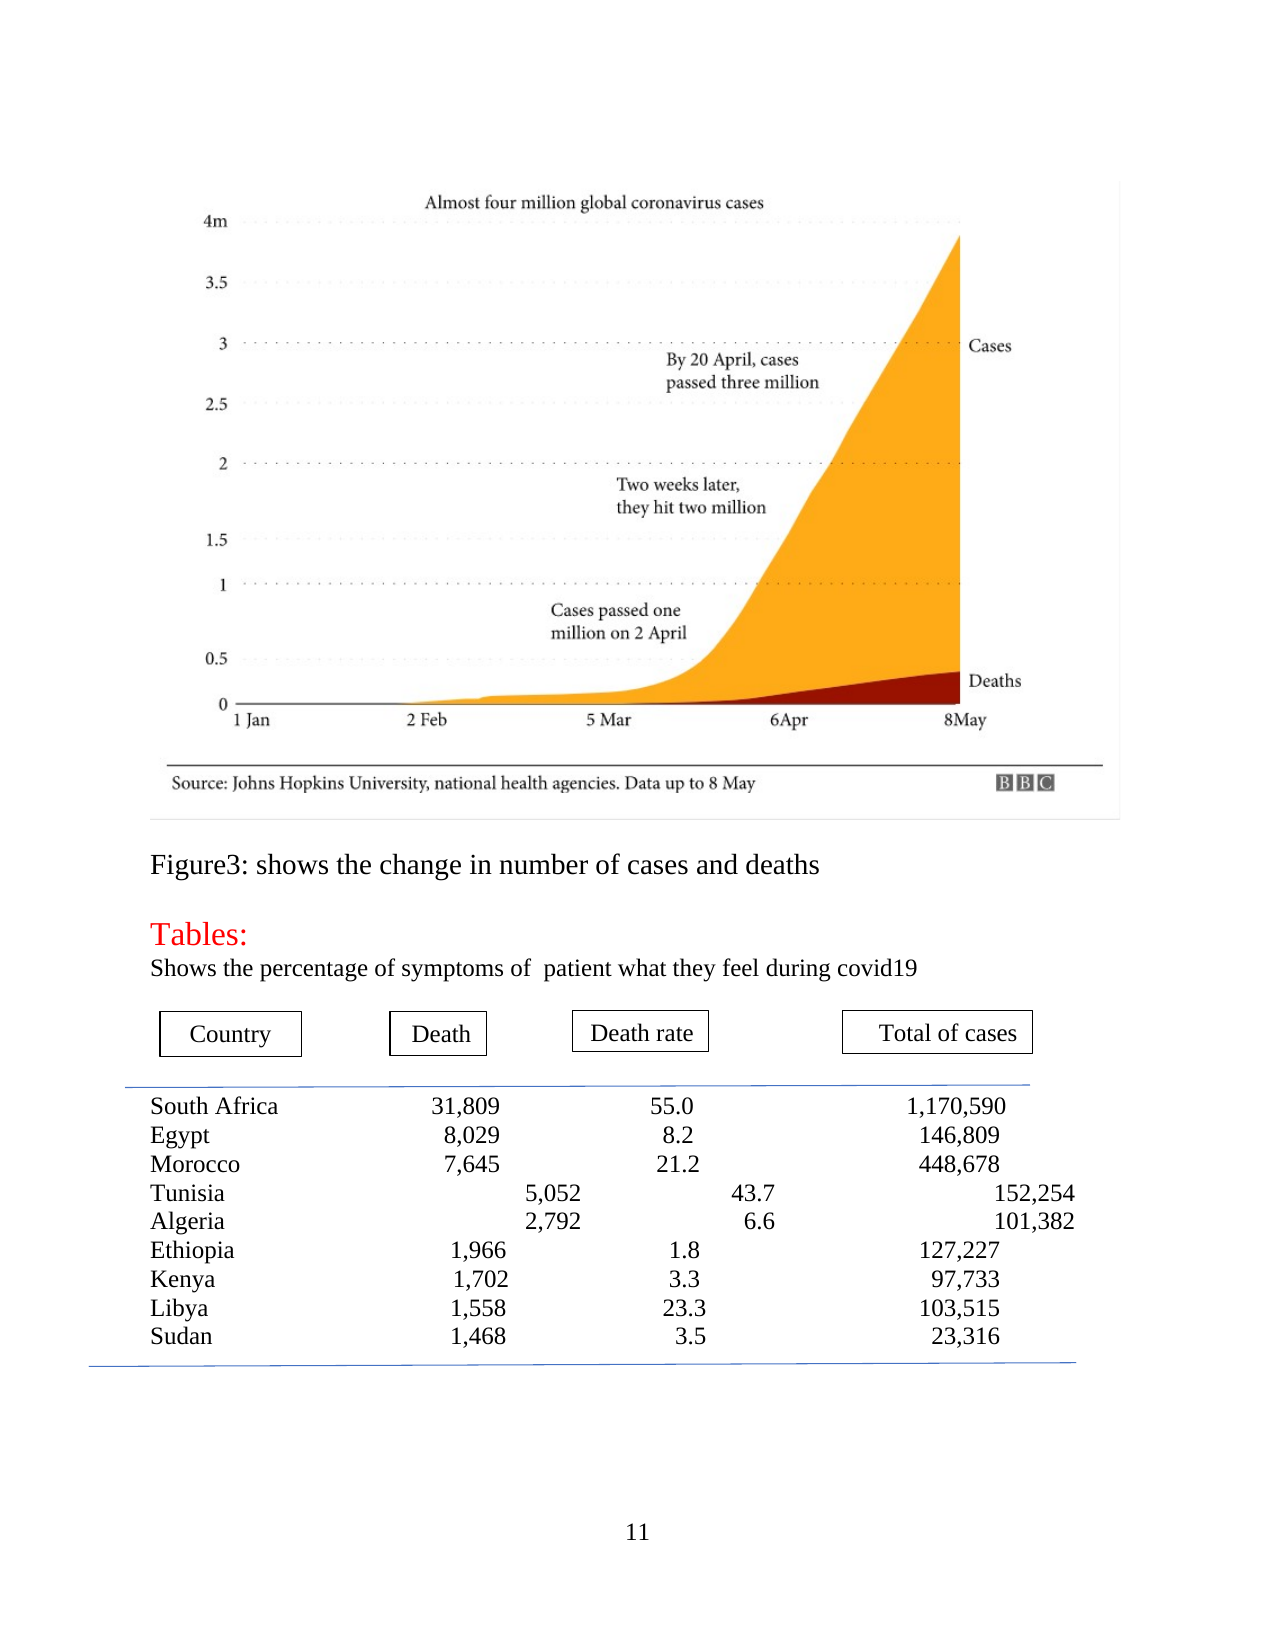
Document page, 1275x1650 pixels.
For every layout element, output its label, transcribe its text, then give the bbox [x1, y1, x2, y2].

text Ethiopia 1,966 1.8 127,227 [150, 1235, 1125, 1264]
text Sudan 1,468 3.5 23,316 [150, 1321, 1125, 1350]
text Figure3: shows the change in number of cases and deaths [150, 847, 1125, 881]
text Algeria 2,792 6.6 101,382 [150, 1206, 1125, 1235]
text Libya 1,558 23.3 103,515 [150, 1293, 1125, 1321]
text Kenya 1,702 3.3 97,733 [150, 1264, 1125, 1293]
text Tunisia 5,052 43.7 152,254 [150, 1178, 1125, 1206]
text Morocco 7,645 21.2 448,678 [150, 1149, 1125, 1178]
text Tables: [150, 914, 1125, 953]
text South Africa 31,809 55.0 1,170,590 [150, 1063, 1125, 1120]
picture [150, 181, 1121, 829]
text Shows the percentage of symptoms of patient what they feel during covid19 [150, 953, 1125, 982]
text Egypt 8,029 8.2 146,809 [150, 1120, 1125, 1149]
